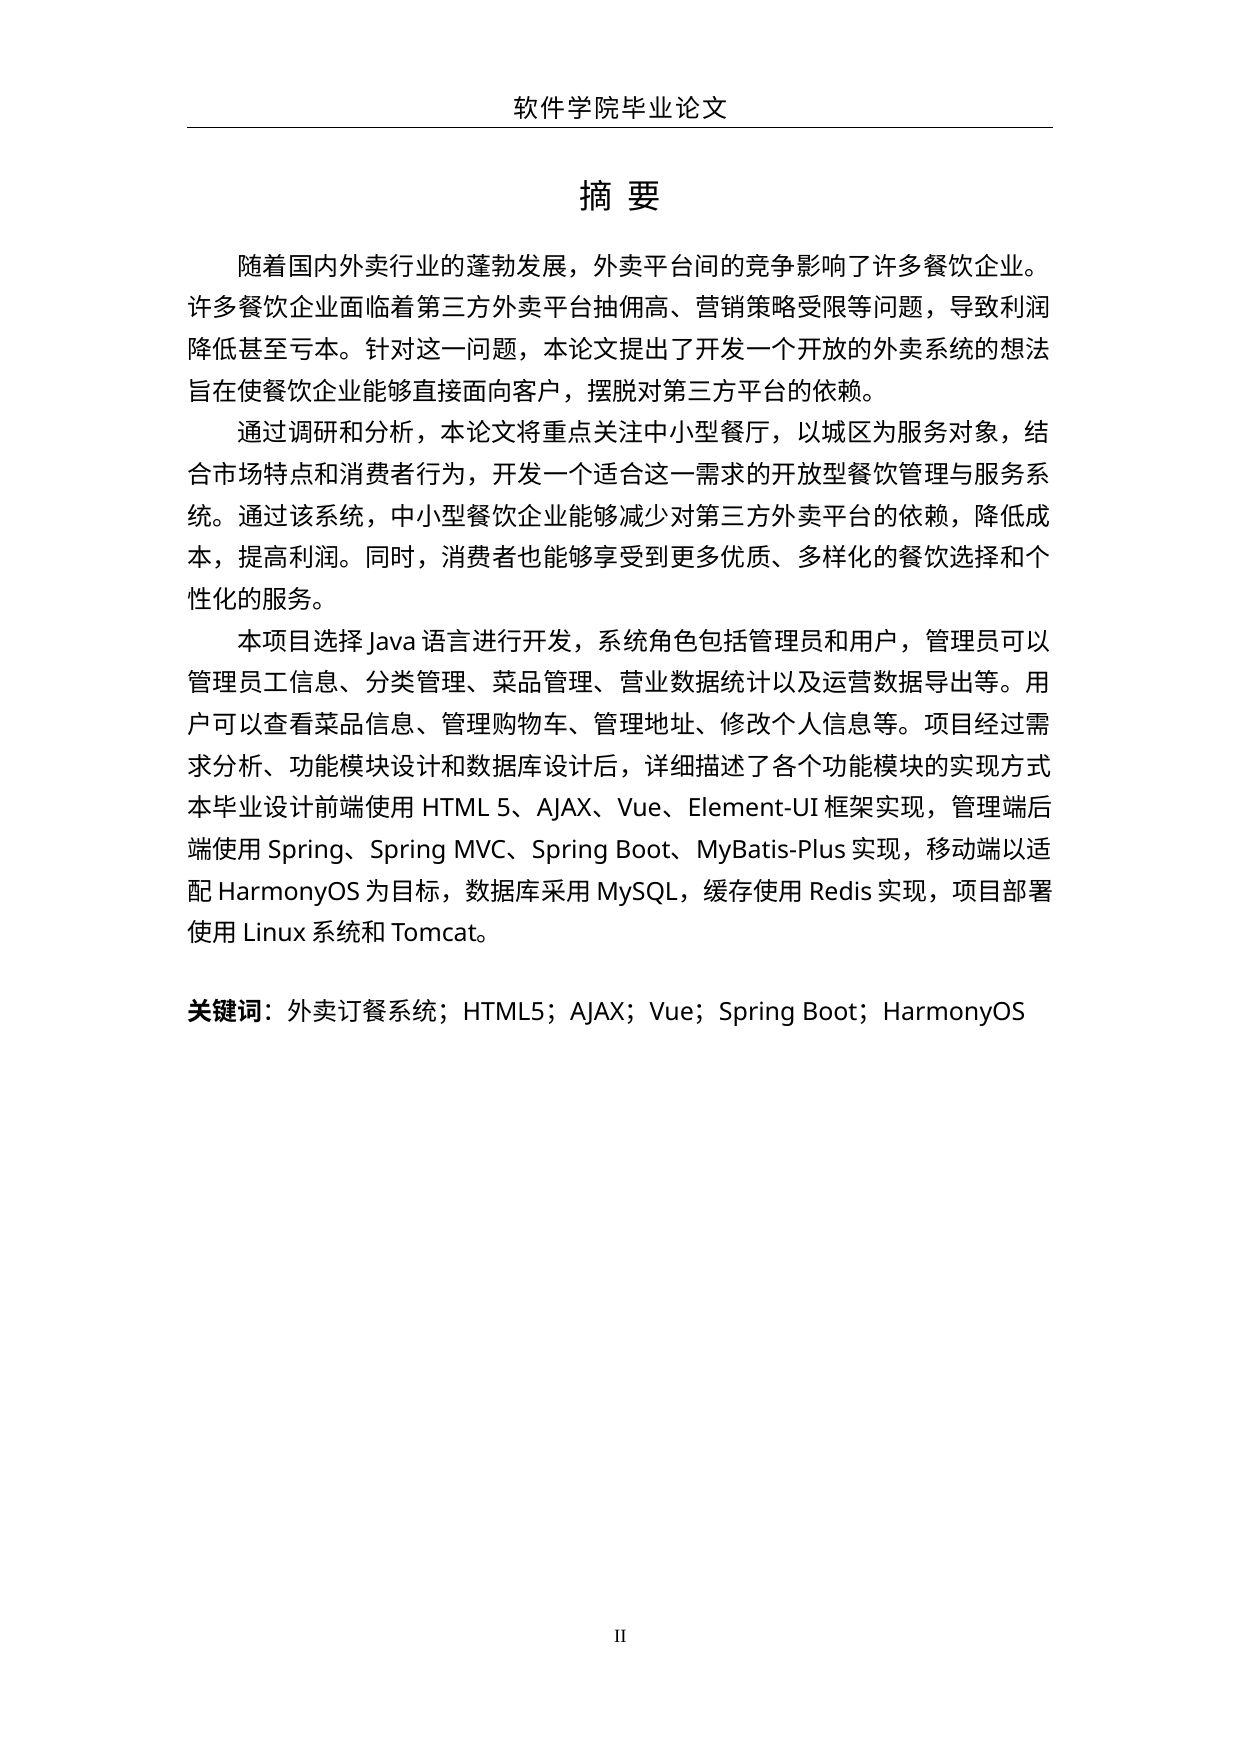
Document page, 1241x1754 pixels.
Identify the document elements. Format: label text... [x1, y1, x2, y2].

text 通过调研和分析，本论文将重点关注中小型餐厅，以城区为服务对象，结合市场特点和消费者行为，开发一个适合这一需求的开放型餐饮管理与服务系统。通过该系统，中小型餐饮企业能够减少对第三方外卖平台的依赖，降低成本，提高利润。同时，消费者也能够享受到更多优质、多样化的餐饮选择和个性化的服务。 [187, 408, 1053, 617]
text 本项目选择Java语言进行开发，系统角色包括管理员和用户，管理员可以管理员工信息、分类管理、菜品管理、营业数据统计以及运营数据导出等。用户可以查看菜品信息、管理购物车、管理地址、修改个人信息等。项目经过需求分析、功能模块设计和数据库设计后，详细描述了各个功能模块的实现方式。本毕业设计前端使用HTML 5、AJAX、Vue、Element-UI框架实现，管理端后端使用Spring、Spring MVC、Spring Boot、MyBatis-Plus实现，移动端以适配HarmonyOS为目标，数据库采用MySQL，缓存使用Redis实现，项目部署使用Linux系统和Tomcat。 [187, 617, 1053, 950]
text 摘 要 [187, 175, 1053, 217]
text 随着国内外卖行业的蓬勃发展，外卖平台间的竞争影响了许多餐饮企业。许多餐饮企业面临着第三方外卖平台抽佣高、营销策略受限等问题，导致利润降低甚至亏本。针对这一问题，本论文提出了开发一个开放的外卖系统的想法，旨在使餐饮企业能够直接面向客户，摆脱对第三方平台的依赖。 [187, 242, 1053, 408]
text 关键词：外卖订餐系统；HTML5；AJAX；Vue；Spring Boot；HarmonyOS [187, 992, 1053, 1028]
